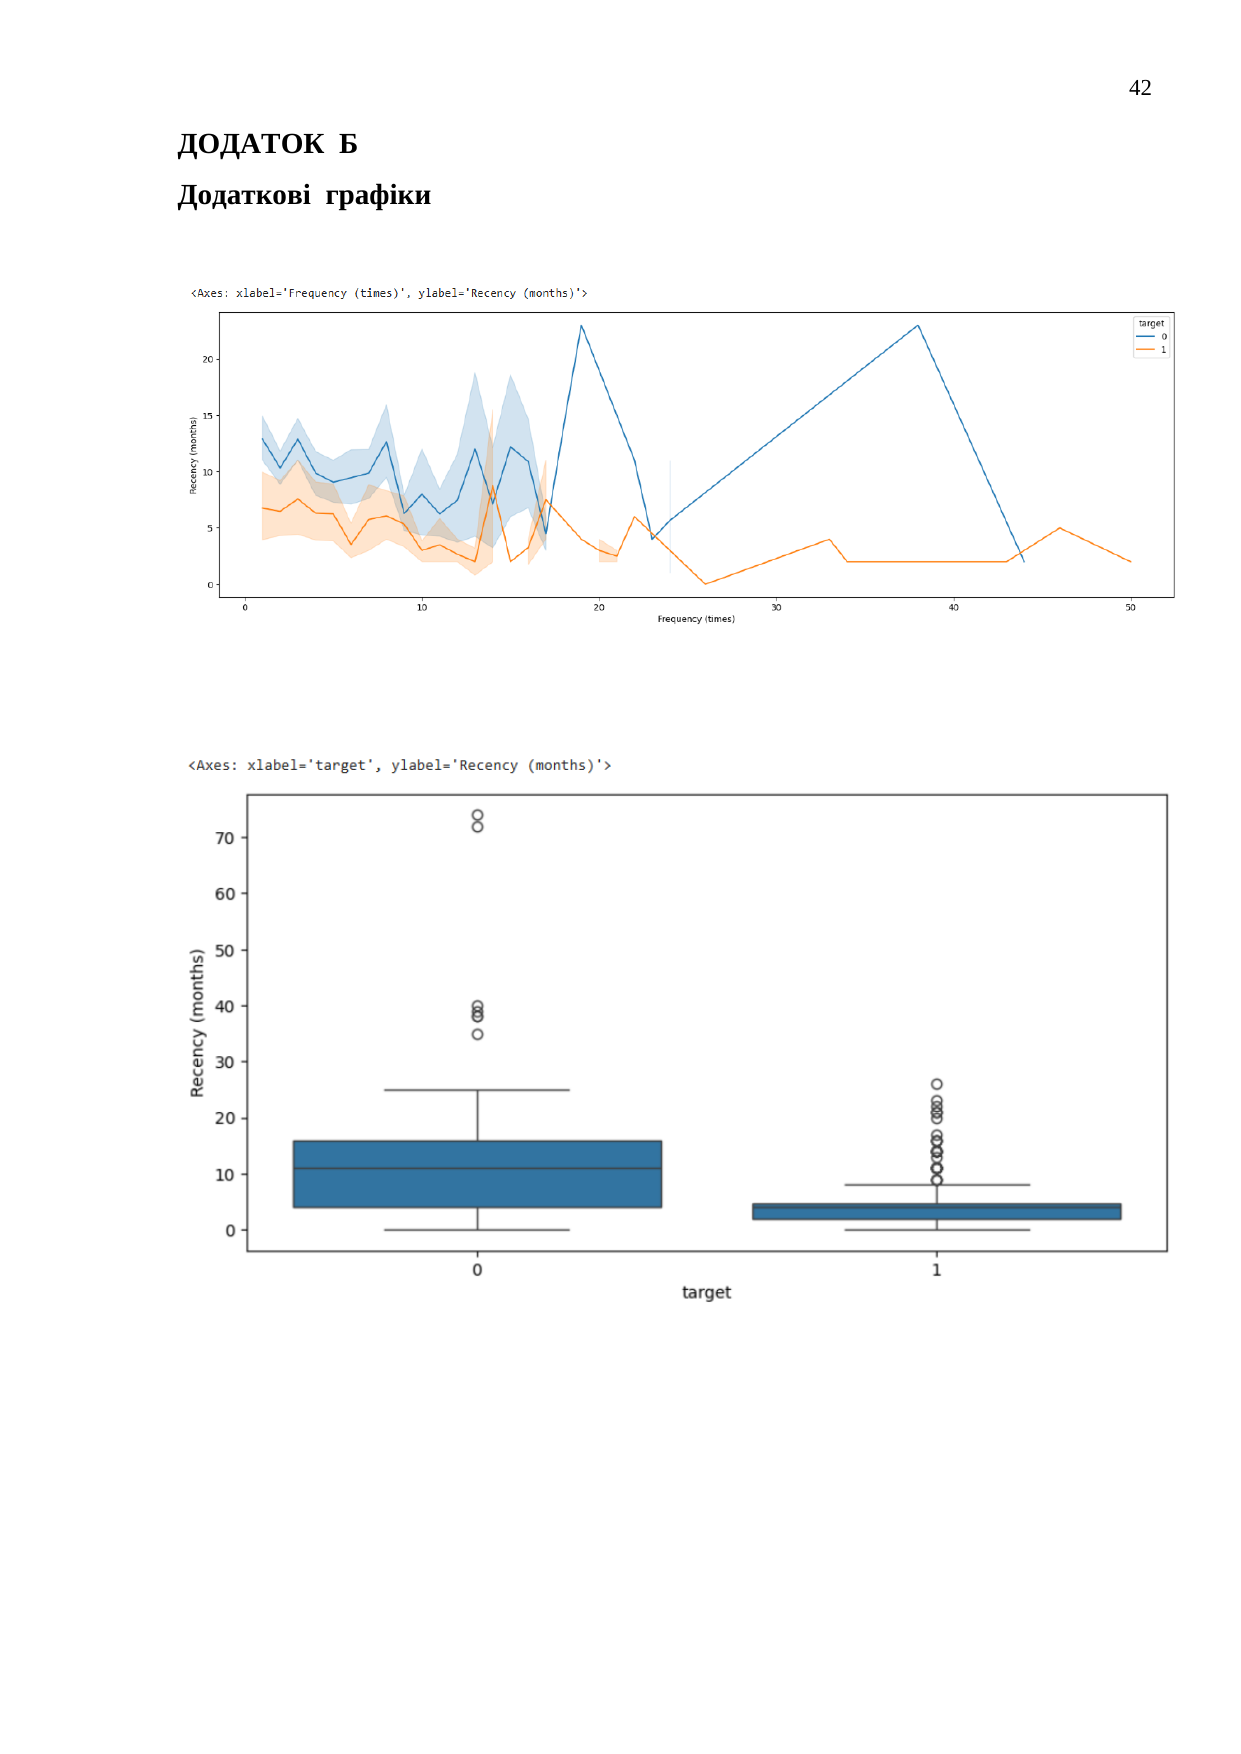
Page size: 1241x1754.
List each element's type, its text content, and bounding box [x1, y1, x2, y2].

picture [177, 277, 1183, 633]
text Додаткові графіки [177, 177, 1152, 210]
picture [177, 745, 1190, 1314]
text ДОДАТОК Б [177, 126, 1152, 160]
